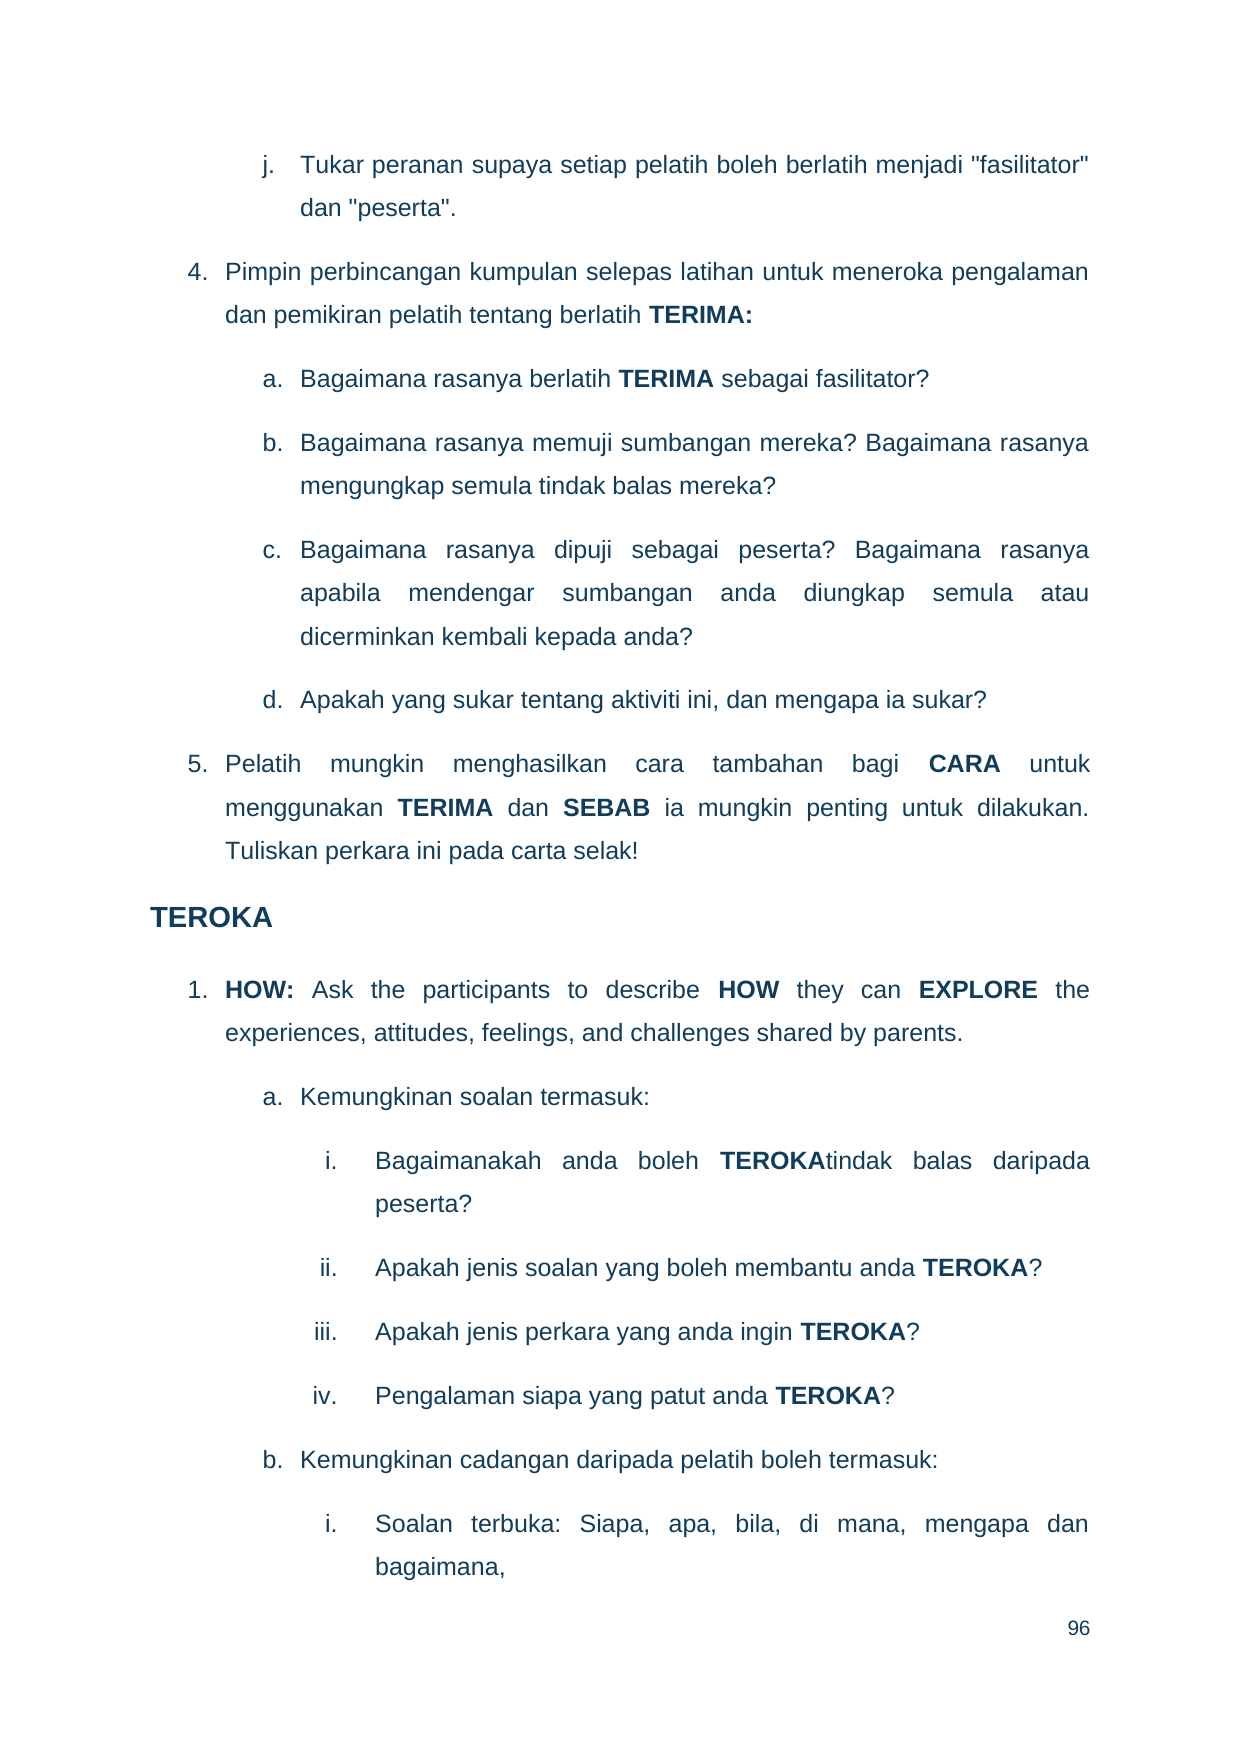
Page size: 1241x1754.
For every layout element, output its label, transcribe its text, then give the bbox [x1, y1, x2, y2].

list Pimpin perbincangan kumpulan selepas latihan untuk meneroka pengalaman dan pemikiran pelatih tentang berlatih TERIMA: [187, 257, 1090, 329]
list HOW: Ask the participants to describe HOW they can EXPLORE the experiences, attitudes, feelings, and challenges shared by parents. [187, 975, 1090, 1047]
list Bagaimana rasanya memuji sumbangan mereka? Bagaimana rasanya mengungkap semula tindak balas mereka? [262, 428, 1090, 500]
list Bagaimanakah anda boleh TEROKAtindak balas daripada peserta? [337, 1146, 1090, 1218]
list Tukar peranan supaya setiap pelatih boleh berlatih menjadi "fasilitator" dan "peserta". [262, 150, 1090, 222]
list Soalan terbuka: Siapa, apa, bila, di mana, mengapa dan bagaimana, [337, 1509, 1090, 1581]
list Apakah jenis perkara yang anda ingin TEROKA? [337, 1317, 1090, 1346]
list Bagaimana rasanya berlatih TERIMA sebagai fasilitator? [262, 364, 1090, 393]
list Kemungkinan cadangan daripada pelatih boleh termasuk: [262, 1445, 1090, 1474]
list Kemungkinan soalan termasuk: [262, 1082, 1090, 1111]
subtitle TEROKA [150, 899, 1090, 933]
list Apakah yang sukar tentang aktiviti ini, dan mengapa ia sukar? [262, 685, 1090, 714]
list Pelatih mungkin menghasilkan cara tambahan bagi CARA untuk menggunakan TERIMA dan SEBAB ia mungkin penting untuk dilakukan. Tuliskan perkara ini pada carta selak! [187, 749, 1090, 864]
list Apakah jenis soalan yang boleh membantu anda TEROKA? [337, 1253, 1090, 1282]
list Bagaimana rasanya dipuji sebagai peserta? Bagaimana rasanya apabila mendengar sumbangan anda diungkap semula atau dicerminkan kembali kepada anda? [262, 535, 1090, 650]
list Pengalaman siapa yang patut anda TEROKA? [337, 1381, 1090, 1410]
